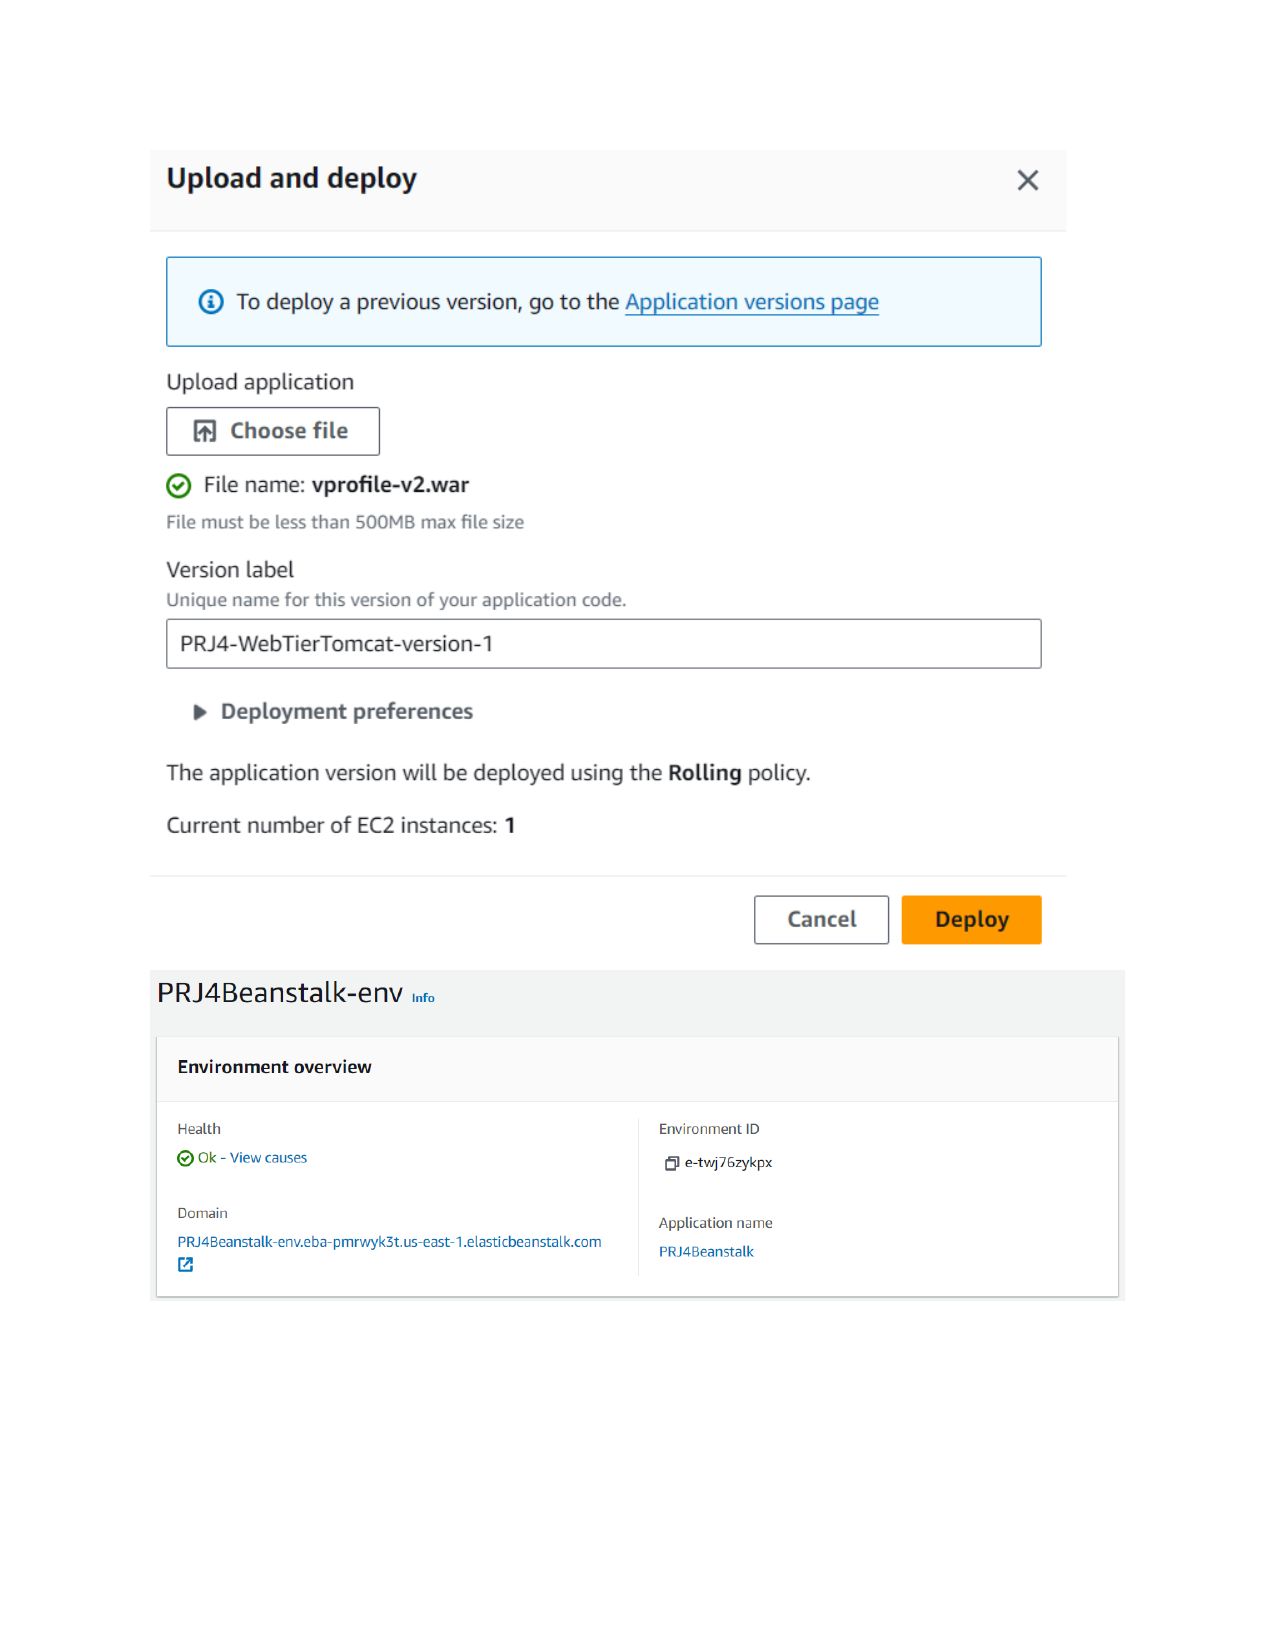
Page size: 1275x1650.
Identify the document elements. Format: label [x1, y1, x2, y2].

picture [150, 970, 1125, 1301]
picture [150, 150, 1067, 952]
